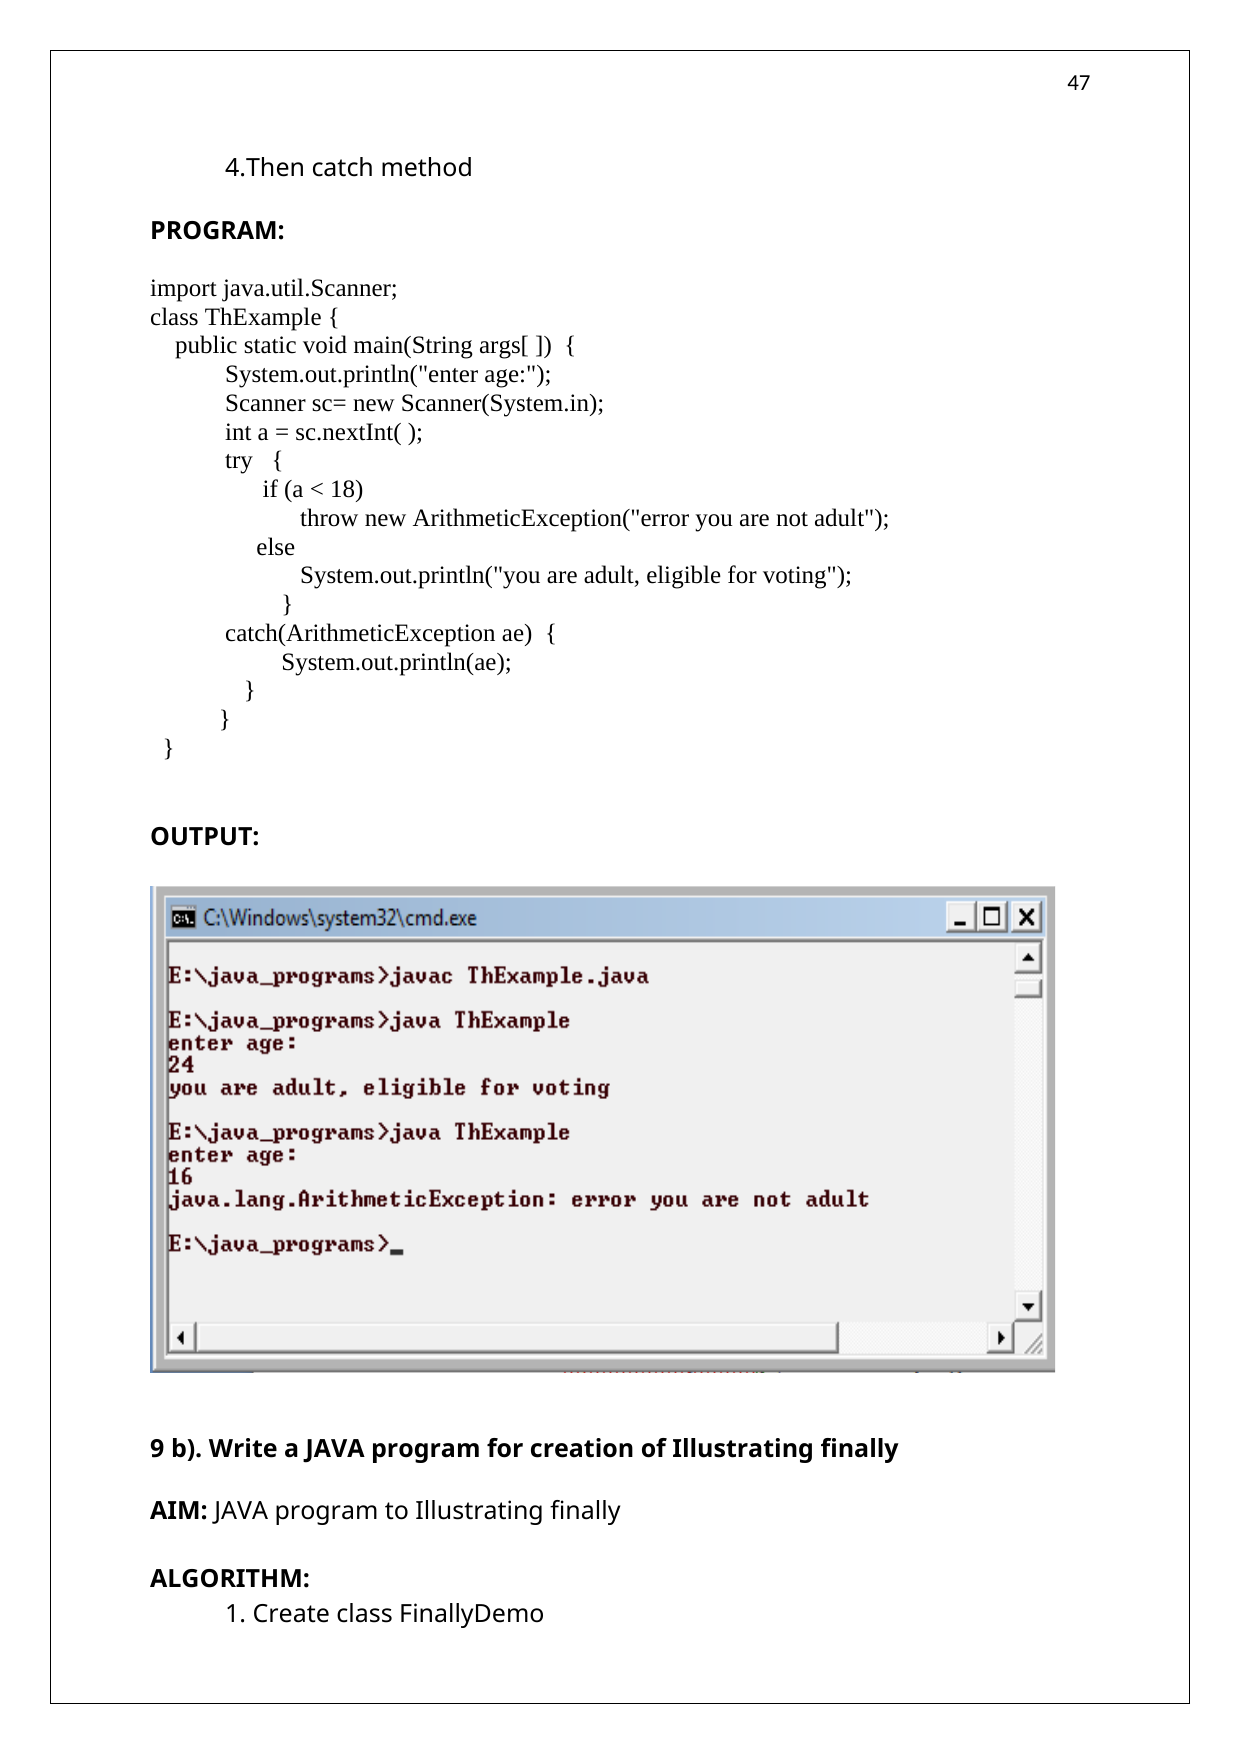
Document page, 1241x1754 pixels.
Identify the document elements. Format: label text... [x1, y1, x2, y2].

text else [150, 532, 1090, 560]
text 9 b). Write a JAVA program for creation of Illustrating finally [150, 1430, 1090, 1464]
picture [150, 886, 1056, 1373]
text System.out.println(ae); [150, 647, 1090, 675]
text if (a < 18) [150, 474, 1090, 503]
text } [150, 589, 1090, 618]
text System.out.println("enter age:"); [150, 359, 1090, 388]
text System.out.println("you are adult, eligible for voting"); [150, 560, 1090, 589]
text class ThExample { [150, 302, 1090, 330]
text ALGORITHM: [150, 1561, 1090, 1595]
text int a = sc.nextInt( ); [150, 417, 1090, 445]
text OUTPUT: [150, 818, 1090, 852]
text Scanner sc= new Scanner(System.in); [150, 388, 1090, 417]
text } [150, 733, 1090, 762]
text import java.util.Scanner; [150, 273, 1090, 302]
text public static void main(String args[ ]) { [150, 330, 1090, 359]
text try { [150, 445, 1090, 474]
text throw new ArithmeticException("error you are not adult"); [150, 503, 1090, 532]
text AIM: JAVA program to Illustrating finally [150, 1493, 1090, 1527]
text catch(ArithmeticException ae) { [150, 618, 1090, 647]
text PROGRAM: [150, 213, 1090, 247]
text 4.Then catch method [150, 150, 1090, 184]
text } [150, 675, 1090, 704]
text 1. Create class FinallyDemo [150, 1595, 1090, 1629]
text } [150, 704, 1090, 733]
